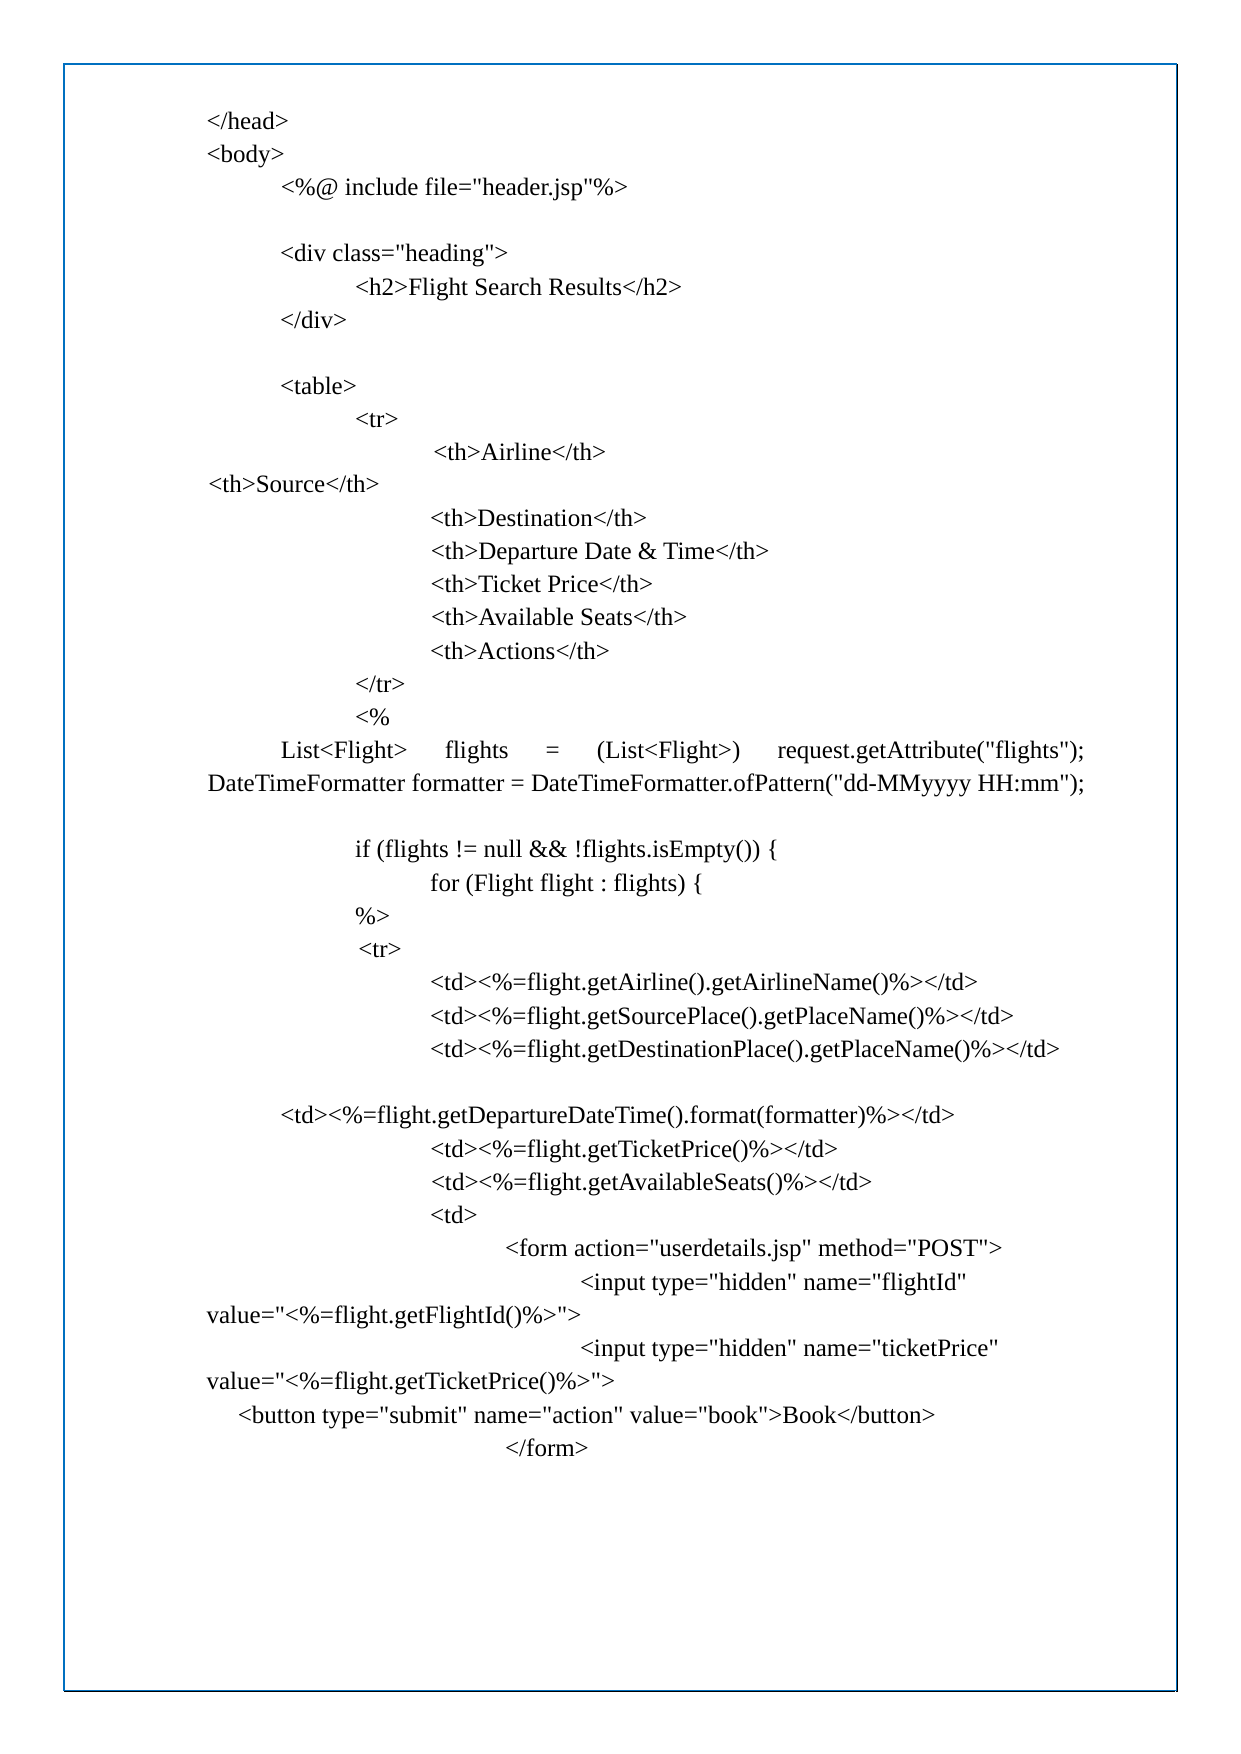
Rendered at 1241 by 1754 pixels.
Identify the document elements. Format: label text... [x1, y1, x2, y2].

text <th>Destination</th> [133, 503, 1108, 532]
text </head> [206, 106, 1106, 135]
text <td><%=flight.getAirline().getAirlineName()%></td> [133, 967, 1108, 996]
text </form> [133, 1433, 1108, 1462]
text <body> [206, 139, 1106, 168]
text <th>Departure Date & Time</th> [133, 536, 1108, 565]
text <th>Actions</th> [133, 636, 1108, 664]
text <%@ include file="header.jsp"%> [133, 172, 1108, 201]
text value="<%=flight.getTicketPrice()%>"> [206, 1366, 1106, 1395]
text <input type="hidden" name="flightId" [133, 1267, 1108, 1296]
text <% [133, 702, 1108, 731]
text <table> [133, 371, 1108, 400]
text <h2>Flight Search Results</h2> [133, 272, 1108, 301]
text <td><%=flight.getSourcePlace().getPlaceName()%></td> [133, 1001, 1108, 1029]
text for (Flight flight : flights) { [133, 868, 1108, 897]
text <td> [133, 1200, 1108, 1229]
text <div class="heading"> [133, 238, 1108, 267]
text <td><%=flight.getTicketPrice()%></td> [133, 1134, 1108, 1163]
text <td><%=flight.getDepartureDateTime().format(formatter)%></td> [133, 1101, 1108, 1129]
text <td><%=flight.getDestinationPlace().getPlaceName()%></td> [133, 1034, 1108, 1063]
text <th>Airline</th> <th>Source</th> [206, 437, 784, 498]
text value="<%=flight.getFlightId()%>"> [206, 1300, 1106, 1329]
text <td><%=flight.getAvailableSeats()%></td> [133, 1167, 1108, 1196]
text if (flights != null && !flights.isEmpty()) { [133, 834, 1108, 863]
text <tr> [133, 404, 1108, 433]
text <th>Ticket Price</th> [133, 569, 1108, 598]
text </div> [133, 305, 1108, 334]
text <tr> [358, 934, 1106, 963]
text %> [133, 901, 1108, 930]
text </tr> [133, 669, 1108, 698]
text <input type="hidden" name="ticketPrice" [133, 1333, 1108, 1362]
text <button type="submit" name="action" value="book">Book</button> [206, 1400, 1106, 1428]
text <th>Available Seats</th> [133, 602, 1108, 631]
text <form action="userdetails.jsp" method="POST"> [133, 1233, 1108, 1262]
text List<Flight> flights = (List<Flight>) request.getAttribute("flights"); DateTimeFormatter formatter = DateTimeFormatter.ofPattern("dd-MMyyyy HH:mm"); [206, 735, 1085, 797]
